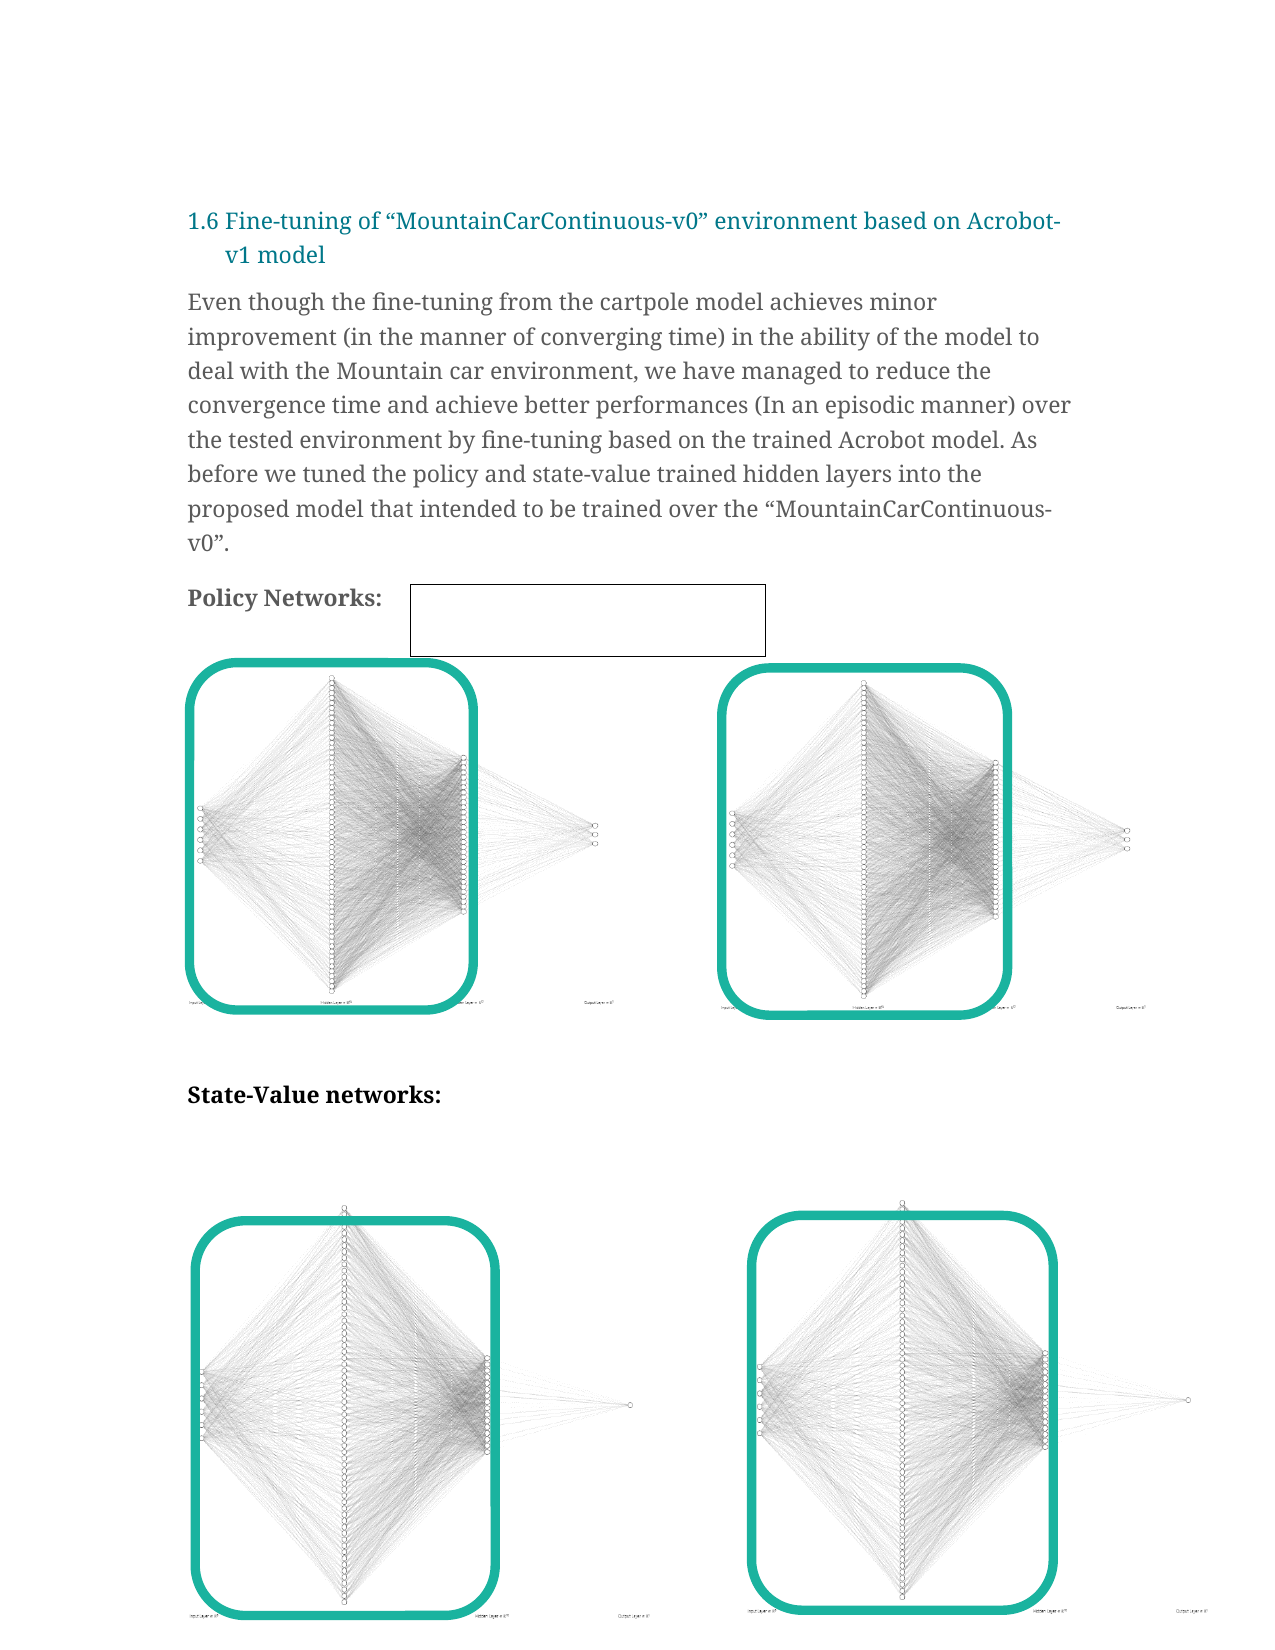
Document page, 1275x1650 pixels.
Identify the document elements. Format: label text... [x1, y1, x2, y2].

subtitle Fine-tuning of “MountainCarContinuous-v0” environment based on Acrobot-v1 model [187, 205, 1087, 271]
picture [195, 668, 468, 1005]
text Even though the fine-tuning from the cartpole model achieves minor improvement (in the manner of converging time) in the ability of the model to deal with the Mountain car environment, we have managed to reduce the convergence time and achieve better performances (In an episodic manner) over the tested environment by fine-tuning based on the trained Acrobot model. As before we tuned the policy and state-value trained hidden layers into the proposed model that intended to be trained over the “MountainCarContinuous-v0”. [187, 286, 1087, 558]
picture [982, 672, 1152, 1016]
picture [745, 1197, 1209, 1616]
picture [180, 667, 215, 1011]
picture [712, 672, 747, 1016]
picture [200, 1226, 490, 1610]
picture [727, 673, 1002, 1010]
text Policy Networks: [187, 582, 1087, 613]
picture [187, 1202, 651, 1621]
picture [411, 585, 765, 656]
picture [448, 667, 620, 1011]
text State-Value networks: [187, 1079, 1087, 1110]
